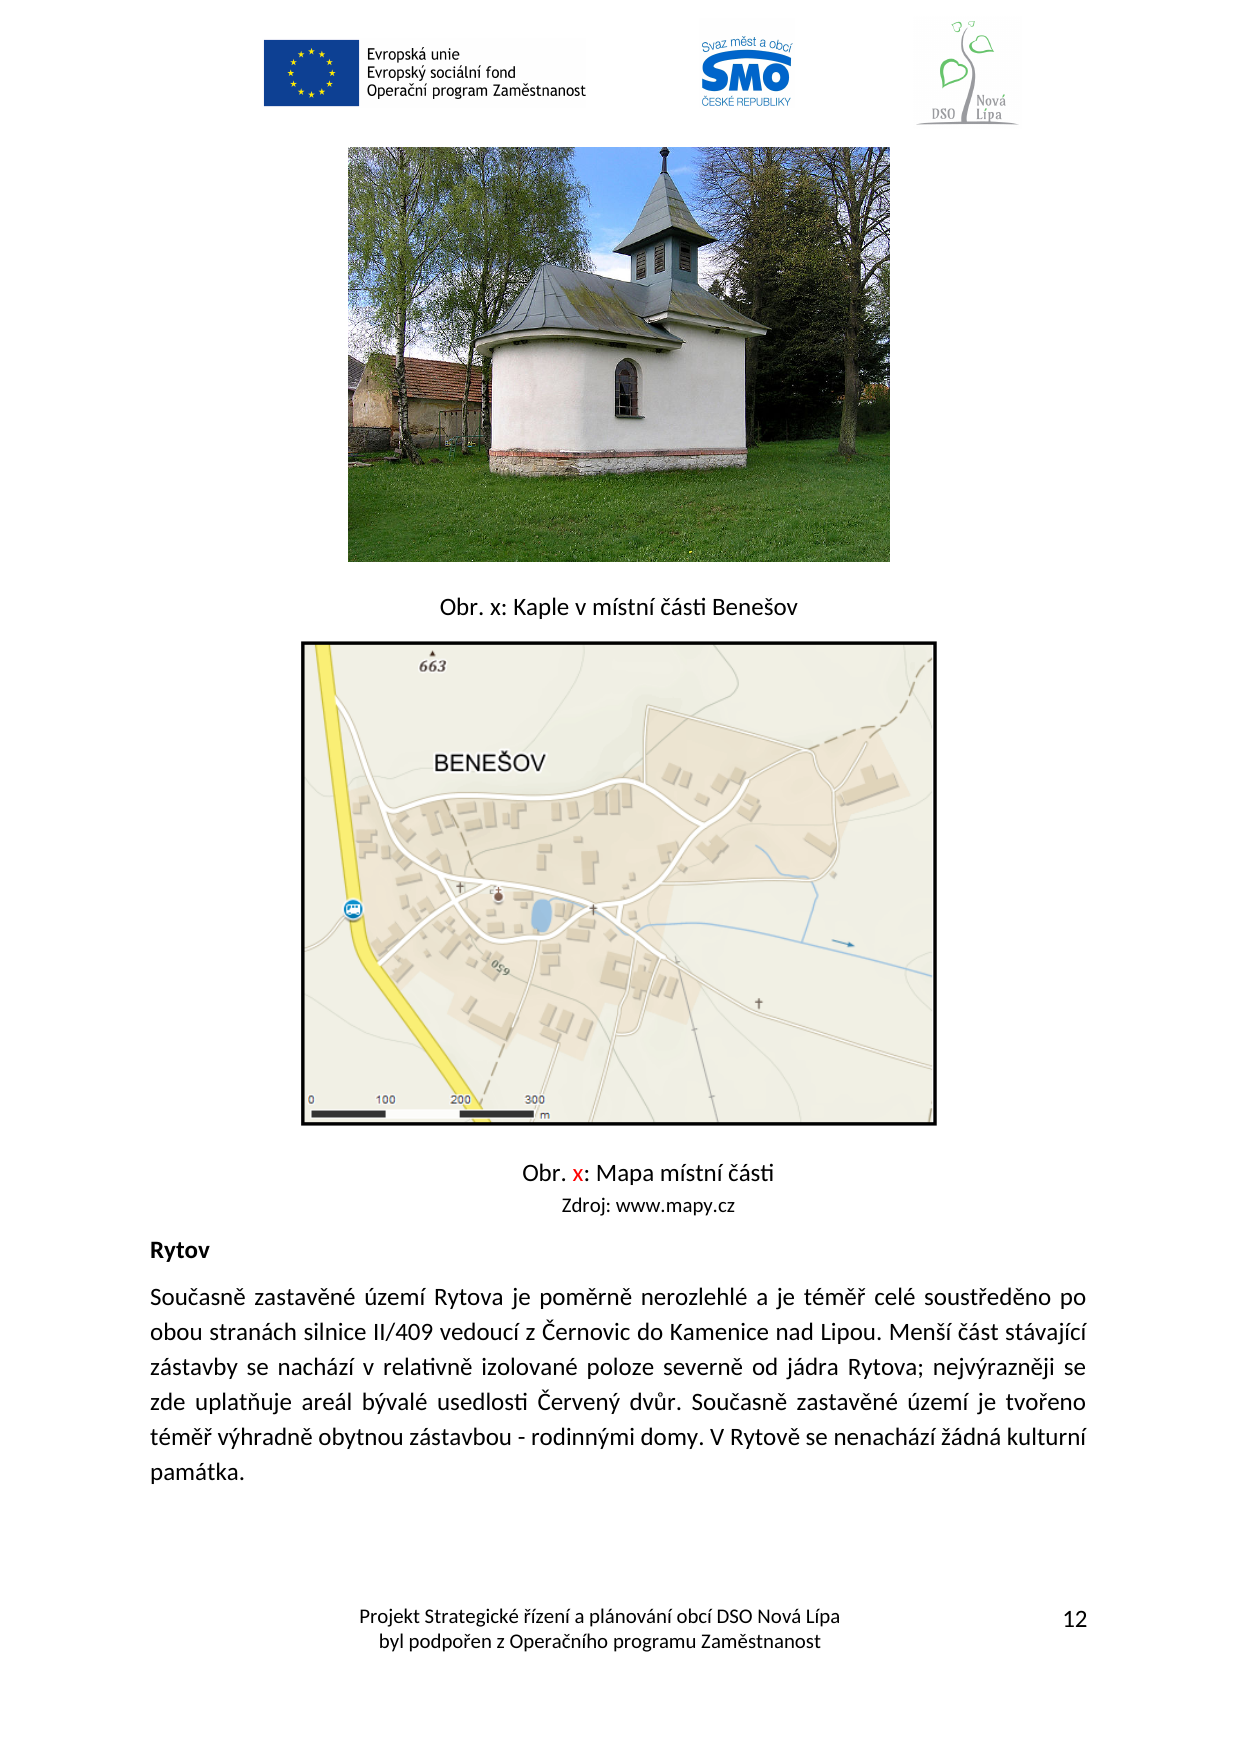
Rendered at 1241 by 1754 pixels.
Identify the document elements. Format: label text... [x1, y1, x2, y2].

picture [262, 38, 586, 108]
picture [912, 16, 1023, 129]
text Obr. x: Kaple v místní části Benešov [150, 591, 1087, 622]
text Rytov [150, 1234, 1087, 1264]
picture [699, 18, 795, 108]
text Současně zastavěné území Rytova je poměrně nerozlehlé a je téměř celé soustředěno po obou stranách silnice II/409 vedoucí z Černovic do Kamenice nad Lipou. Menší část stávající zástavby se nachází v relativně izolované poloze severně od jádra Rytova; nejvýrazněji se zde uplatňuje areál bývalé usedlosti Červený dvůr. Současně zastavěné území je tvořeno téměř výhradně obytnou zástavbou - rodinnými domy. V Rytově se nenachází žádná kulturní památka. [150, 1281, 1087, 1487]
picture [300, 638, 938, 1128]
picture [348, 147, 890, 562]
text Obr. x: Mapa místní části [150, 1157, 1087, 1188]
text Zdroj: www.mapy.cz [150, 1192, 1087, 1218]
